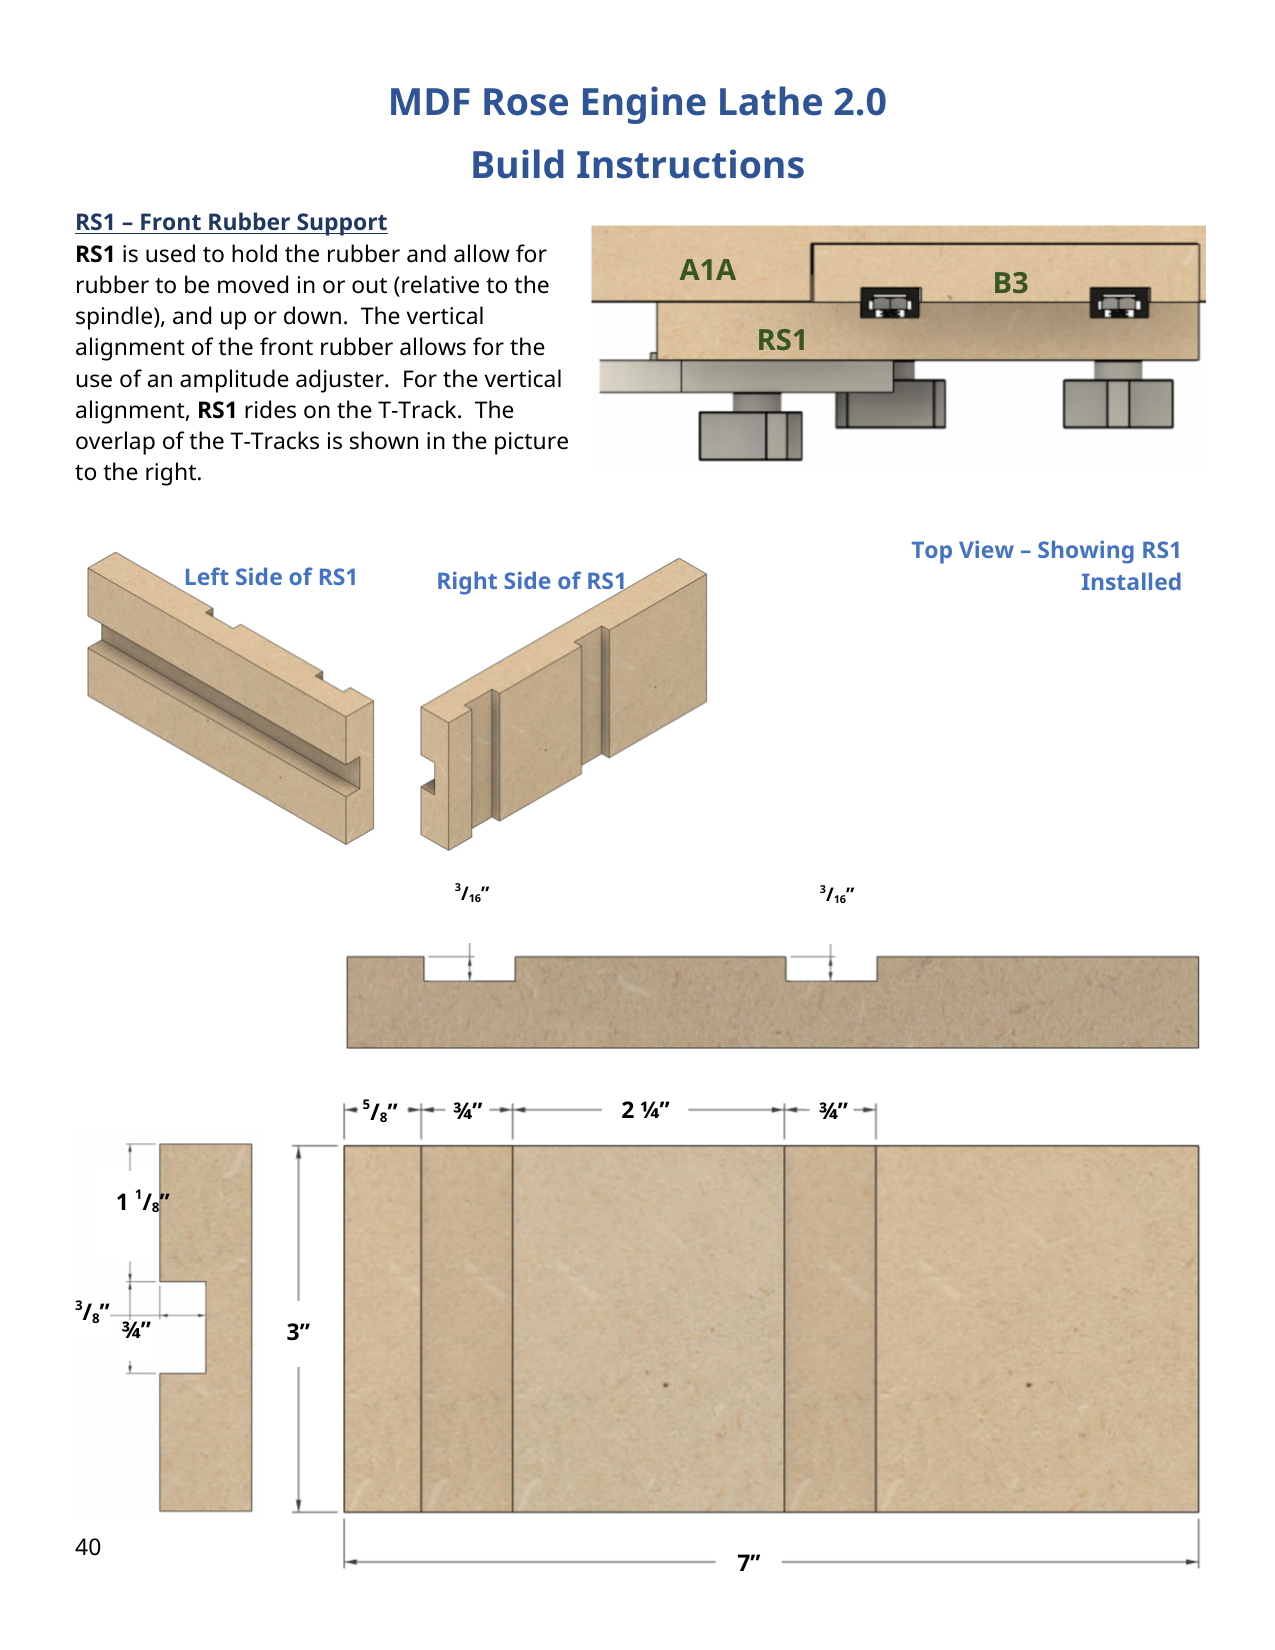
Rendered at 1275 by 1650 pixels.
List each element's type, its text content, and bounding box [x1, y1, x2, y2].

subtitle RS1 – Front Rubber Support [75, 206, 1200, 237]
picture [592, 226, 1205, 469]
picture [264, 1072, 1211, 1574]
picture [416, 554, 714, 854]
picture [340, 883, 1207, 1057]
picture [83, 547, 381, 848]
picture [76, 1133, 261, 1519]
